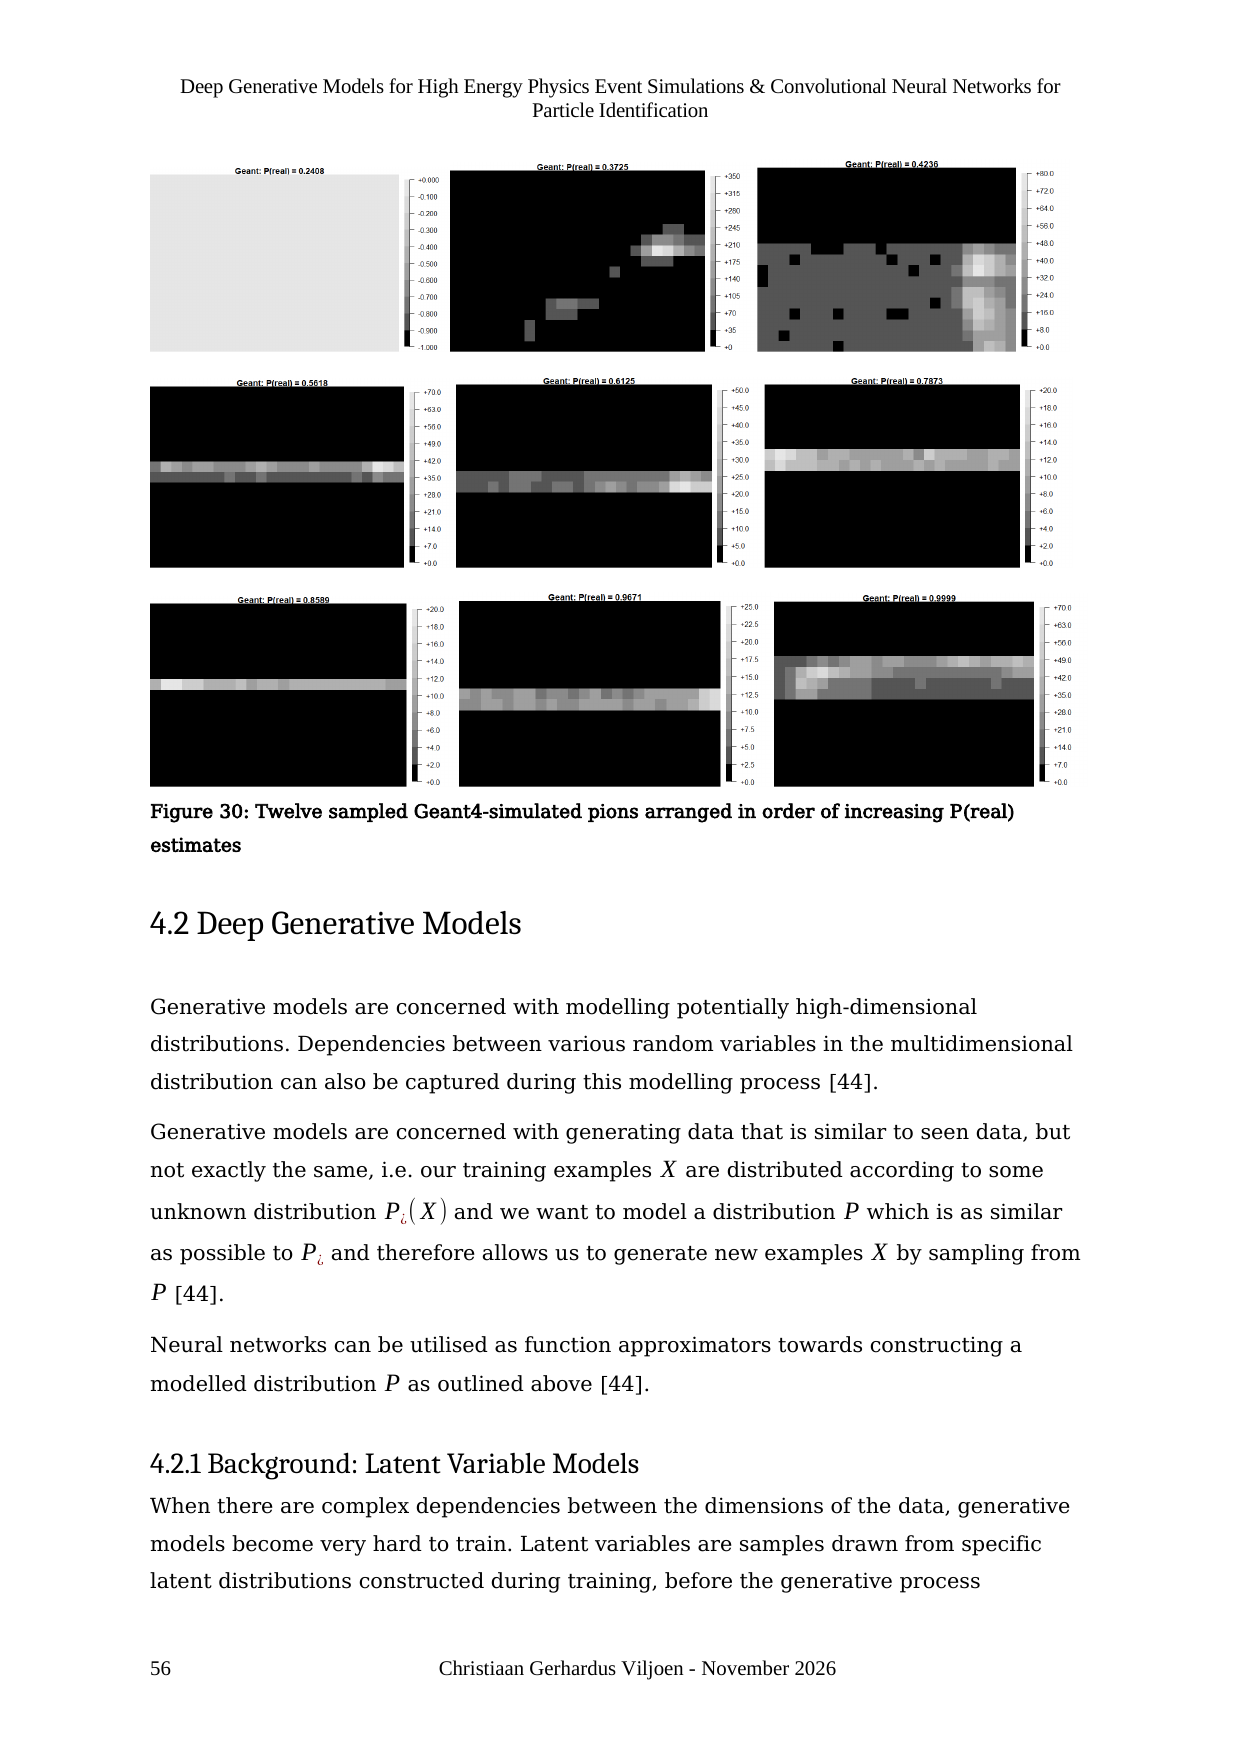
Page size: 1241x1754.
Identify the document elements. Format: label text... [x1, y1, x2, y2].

picture [150, 377, 1073, 568]
text Neural networks can be utilised as function approximators towards constructing a modelled distribution as outlined above . [150, 1332, 1090, 1397]
subtitle Deep Generative Models [150, 904, 1090, 943]
text Generative models are concerned with modelling potentially high-dimensional distributions. Dependencies between various random variables in the multidimensional distribution can also be captured during this modelling process . [150, 993, 1090, 1093]
subtitle Background: Latent Variable Models [150, 1447, 1090, 1480]
text Figure 30: Twelve sampled Geant4-simulated pions arranged in order of increasing P(real) estimates [150, 799, 1090, 856]
picture [150, 159, 1070, 352]
text Generative models are concerned with generating data that is similar to seen data, but not exactly the same, i.e. our training examples are distributed according to some unknown distribution and we want to model a distribution which is as similar as possible to and therefore allows us to generate new examples by sampling from . [150, 1118, 1090, 1307]
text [150, 1493, 1090, 1593]
picture [150, 592, 1088, 787]
